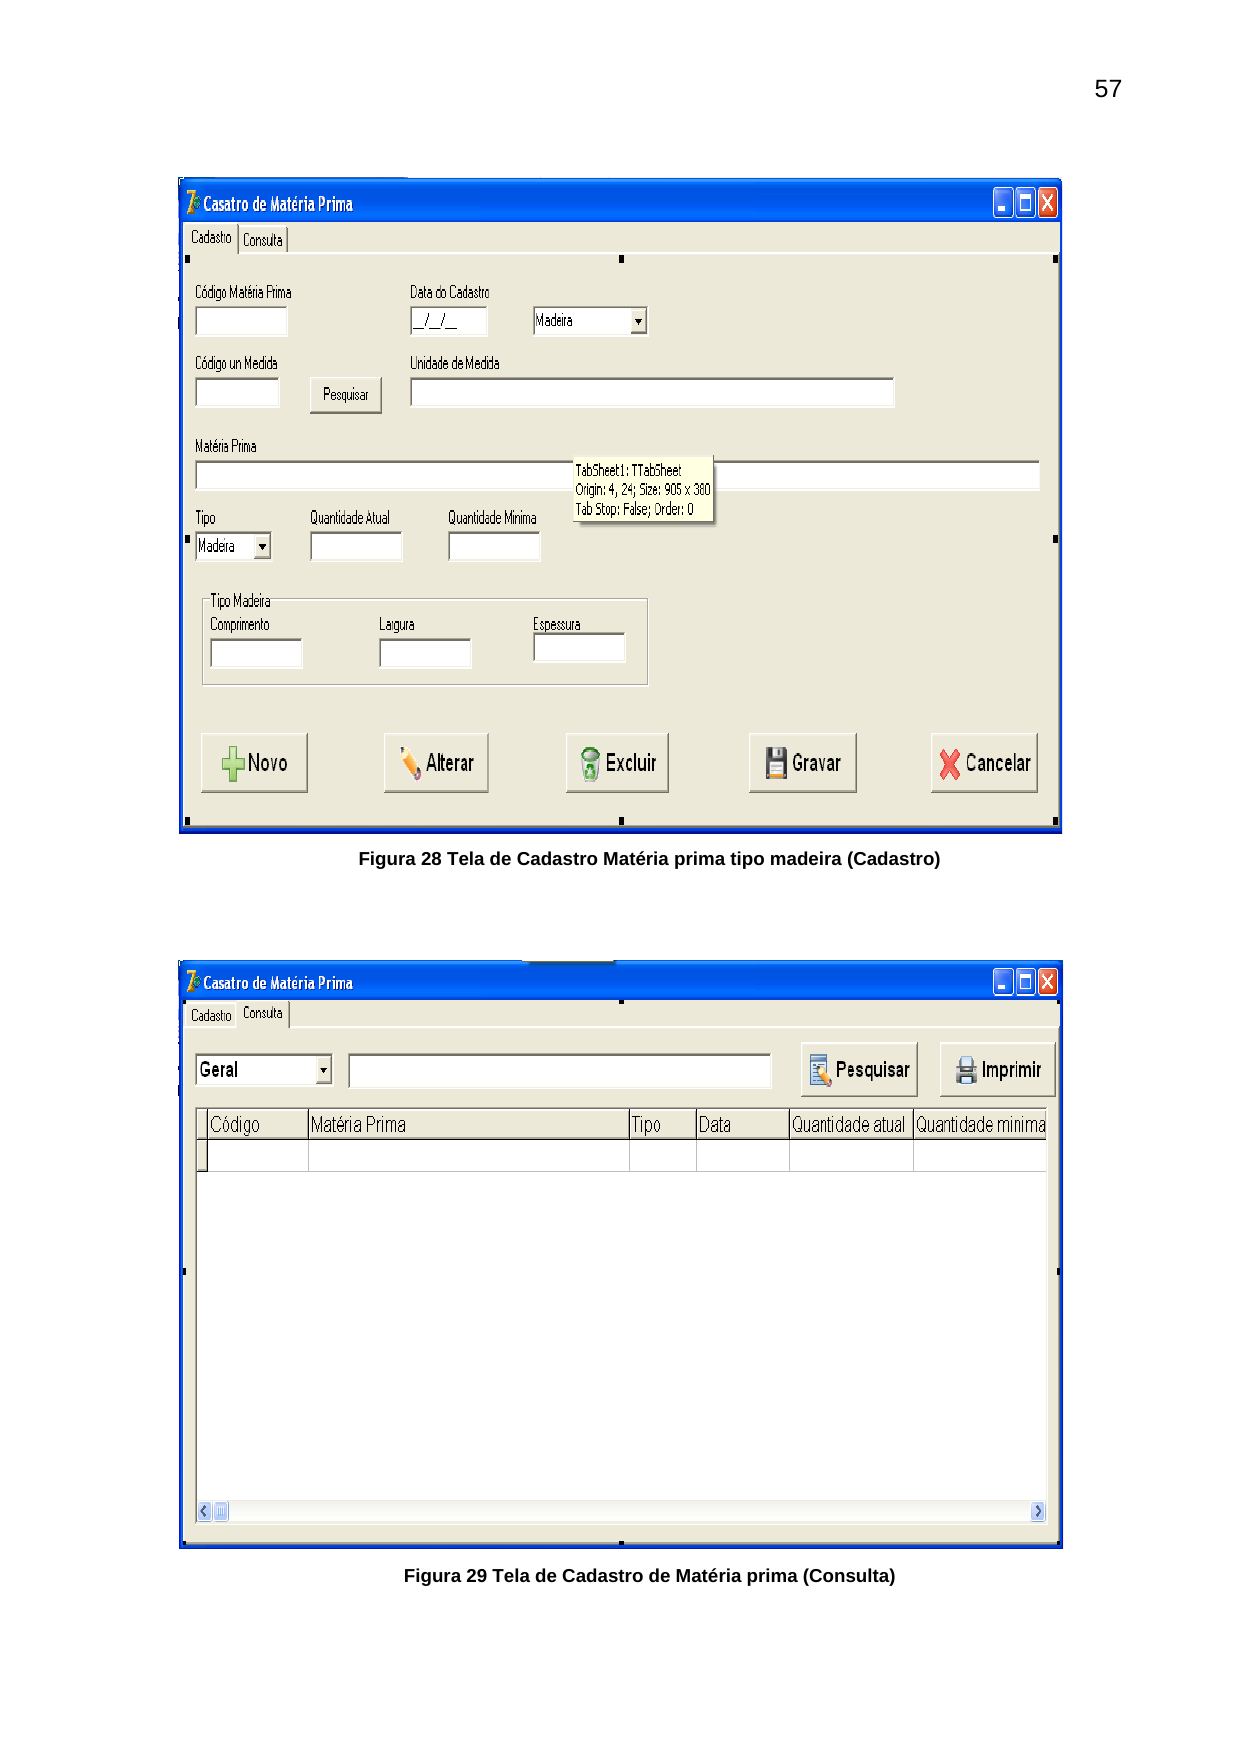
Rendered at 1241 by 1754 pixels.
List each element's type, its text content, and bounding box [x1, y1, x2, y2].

text Figura 29 Tela de Cadastro de Matéria prima (Consulta) [177, 1565, 1122, 1587]
picture [177, 960, 1064, 1551]
picture [177, 177, 1063, 834]
text Figura 28 Tela de Cadastro Matéria prima tipo madeira (Cadastro) [177, 848, 1122, 869]
